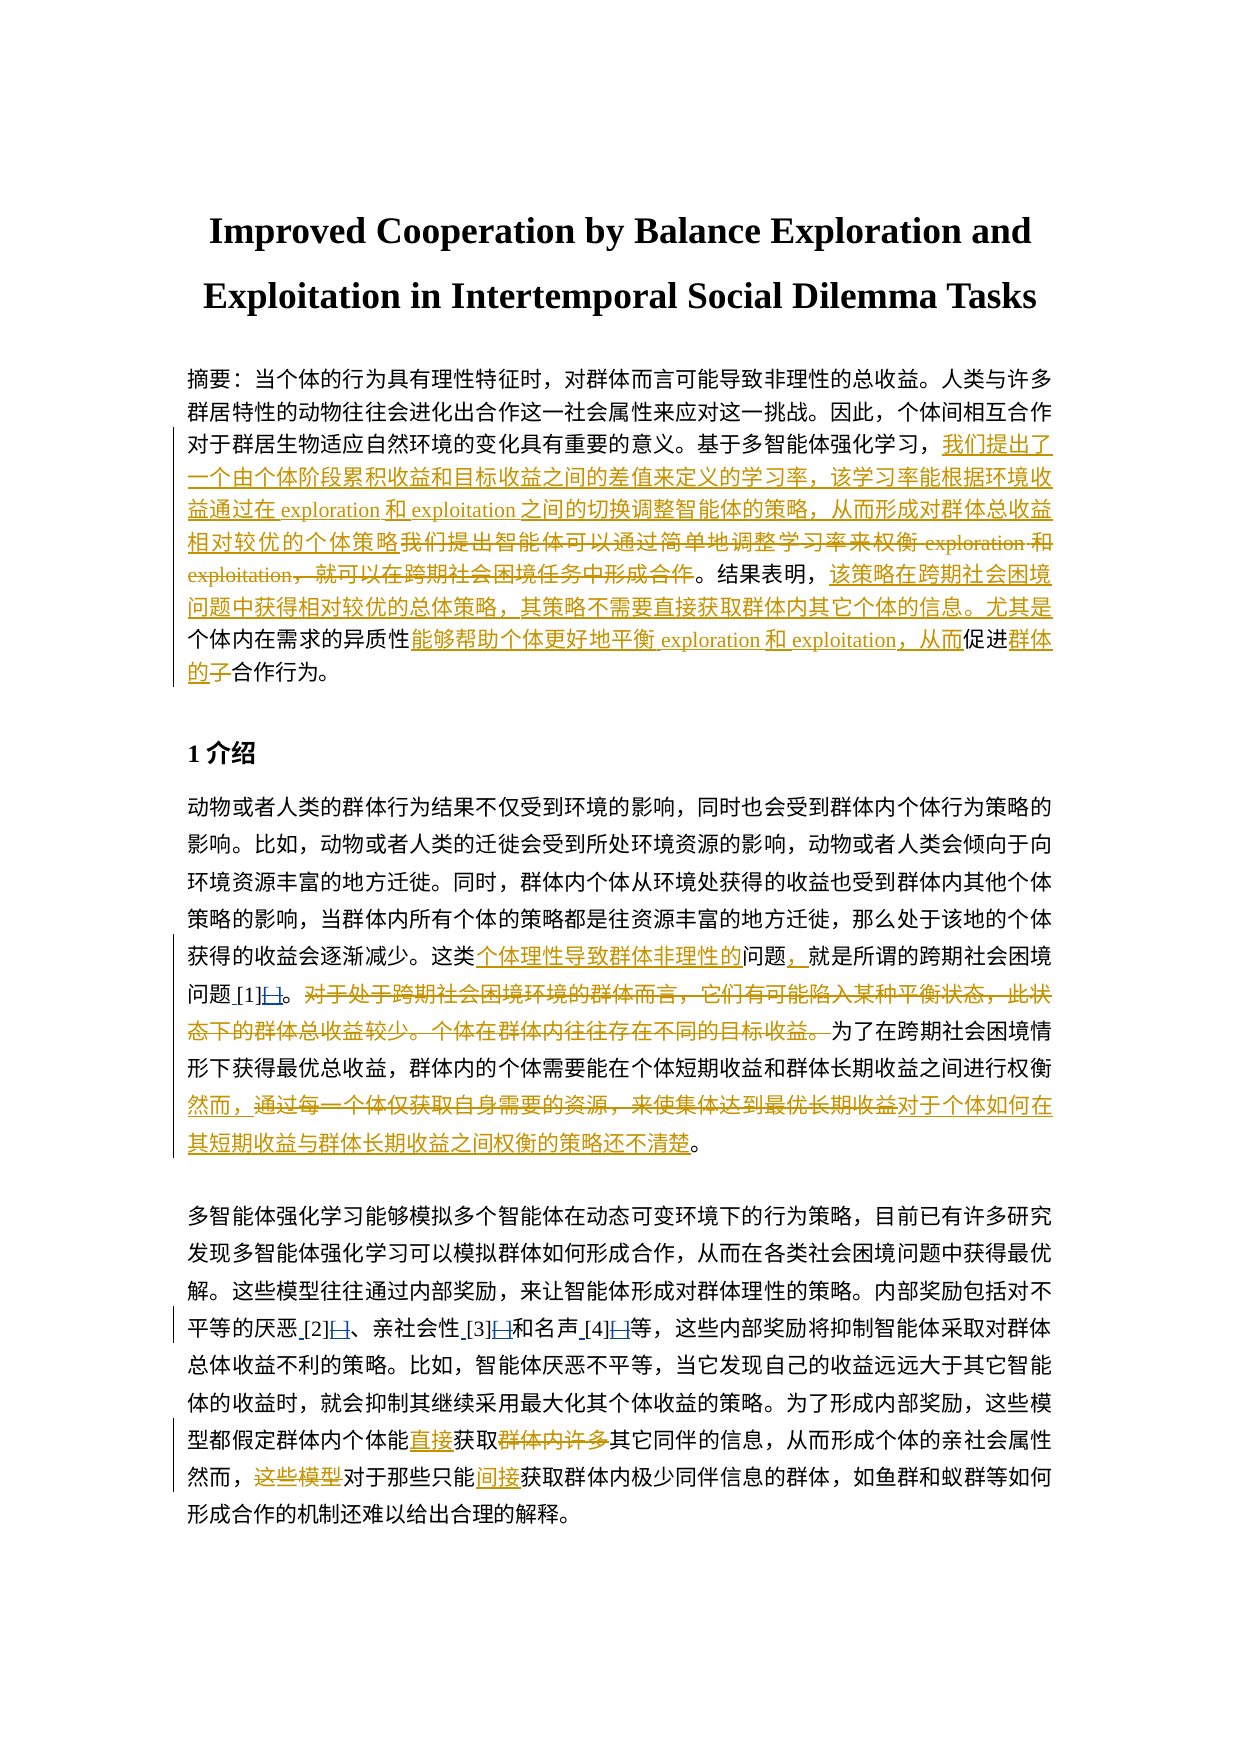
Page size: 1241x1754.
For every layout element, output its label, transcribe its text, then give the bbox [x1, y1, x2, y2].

text 摘要：当个体的行为具有理性特征时，对群体而言可能导致非理性的总收益。人类与许多群居特性的动物往往会进化出合作这一社会属性来应对这一挑战。因此，个体间相互合作对于群居生物适应自然环境的变化具有重要的意义。基于多智能体强化学习，。结果表明，个体内在需求的异质性促进合作行为。 [187, 488, 1053, 519]
subtitle Improved Cooperation by Balance Exploration and Exploitation in Intertemporal Social Dilemma Tasks [187, 197, 1053, 327]
text 摘要：当个体的行为具有理性特征时，对群体而言可能导致非理性的总收益。人类与许多群居特性的动物往往会进化出合作这一社会属性来应对这一挑战。因此，个体间相互合作对于群居生物适应自然环境的变化具有重要的意义。基于多智能体强化学习，。结果表明，个体内在需求的异质性促进合作行为。 [187, 362, 1053, 487]
text 多智能体强化学习能够模拟多个智能体在动态可变环境下的行为策略，目前已有许多研究发现多智能体强化学习可以模拟群体如何形成合作，从而在各类社会困境问题中获得最优解。这些模型往往通过内部奖励，来让智能体形成对群体理性的策略。内部奖励包括对不平等的厌恶[2]、亲社会性[3]和名声[4]等，这些内部奖励将抑制智能体采取对群体总体收益不利的策略。比如，智能体厌恶不平等，当它发现自己的收益远远大于其它智能体的收益时，就会抑制其继续采用最大化其个体收益的策略。为了形成内部奖励，这些模型都假定群体内个体能获取其它同伴的信息，从而形成个体的亲社会属性。然而，对于那些只能获取群体内极少同伴信息的群体，如鱼群和蚁群等如何形成合作的机制还难以给出合理的解释。 [187, 1199, 1053, 1529]
text 摘要：当个体的行为具有理性特征时，对群体而言可能导致非理性的总收益。人类与许多群居特性的动物往往会进化出合作这一社会属性来应对这一挑战。因此，个体间相互合作对于群居生物适应自然环境的变化具有重要的意义。基于多智能体强化学习，。结果表明，个体内在需求的异质性促进合作行为。 [187, 618, 1053, 687]
text 动物或者人类的群体行为结果不仅受到环境的影响，同时也会受到群体内个体行为策略的影响。比如，动物或者人类的迁徙会受到所处环境资源的影响，动物或者人类会倾向于向环境资源丰富的地方迁徙。同时，群体内个体从环境处获得的收益也受到群体内其他个体策略的影响，当群体内所有个体的策略都是往资源丰富的地方迁徙，那么处于该地的个体获得的收益会逐渐减少。这类问题就是所谓的跨期社会困境问题[1]。为了在跨期社会困境情形下获得最优总收益，群体内的个体需要能在个体短期收益和群体长期收益之间进行权衡。。 [187, 790, 1053, 1158]
subtitle 1 介绍 [187, 719, 1053, 784]
text 摘要：当个体的行为具有理性特征时，对群体而言可能导致非理性的总收益。人类与许多群居特性的动物往往会进化出合作这一社会属性来应对这一挑战。因此，个体间相互合作对于群居生物适应自然环境的变化具有重要的意义。基于多智能体强化学习，。结果表明，个体内在需求的异质性促进合作行为。 [187, 520, 1053, 617]
